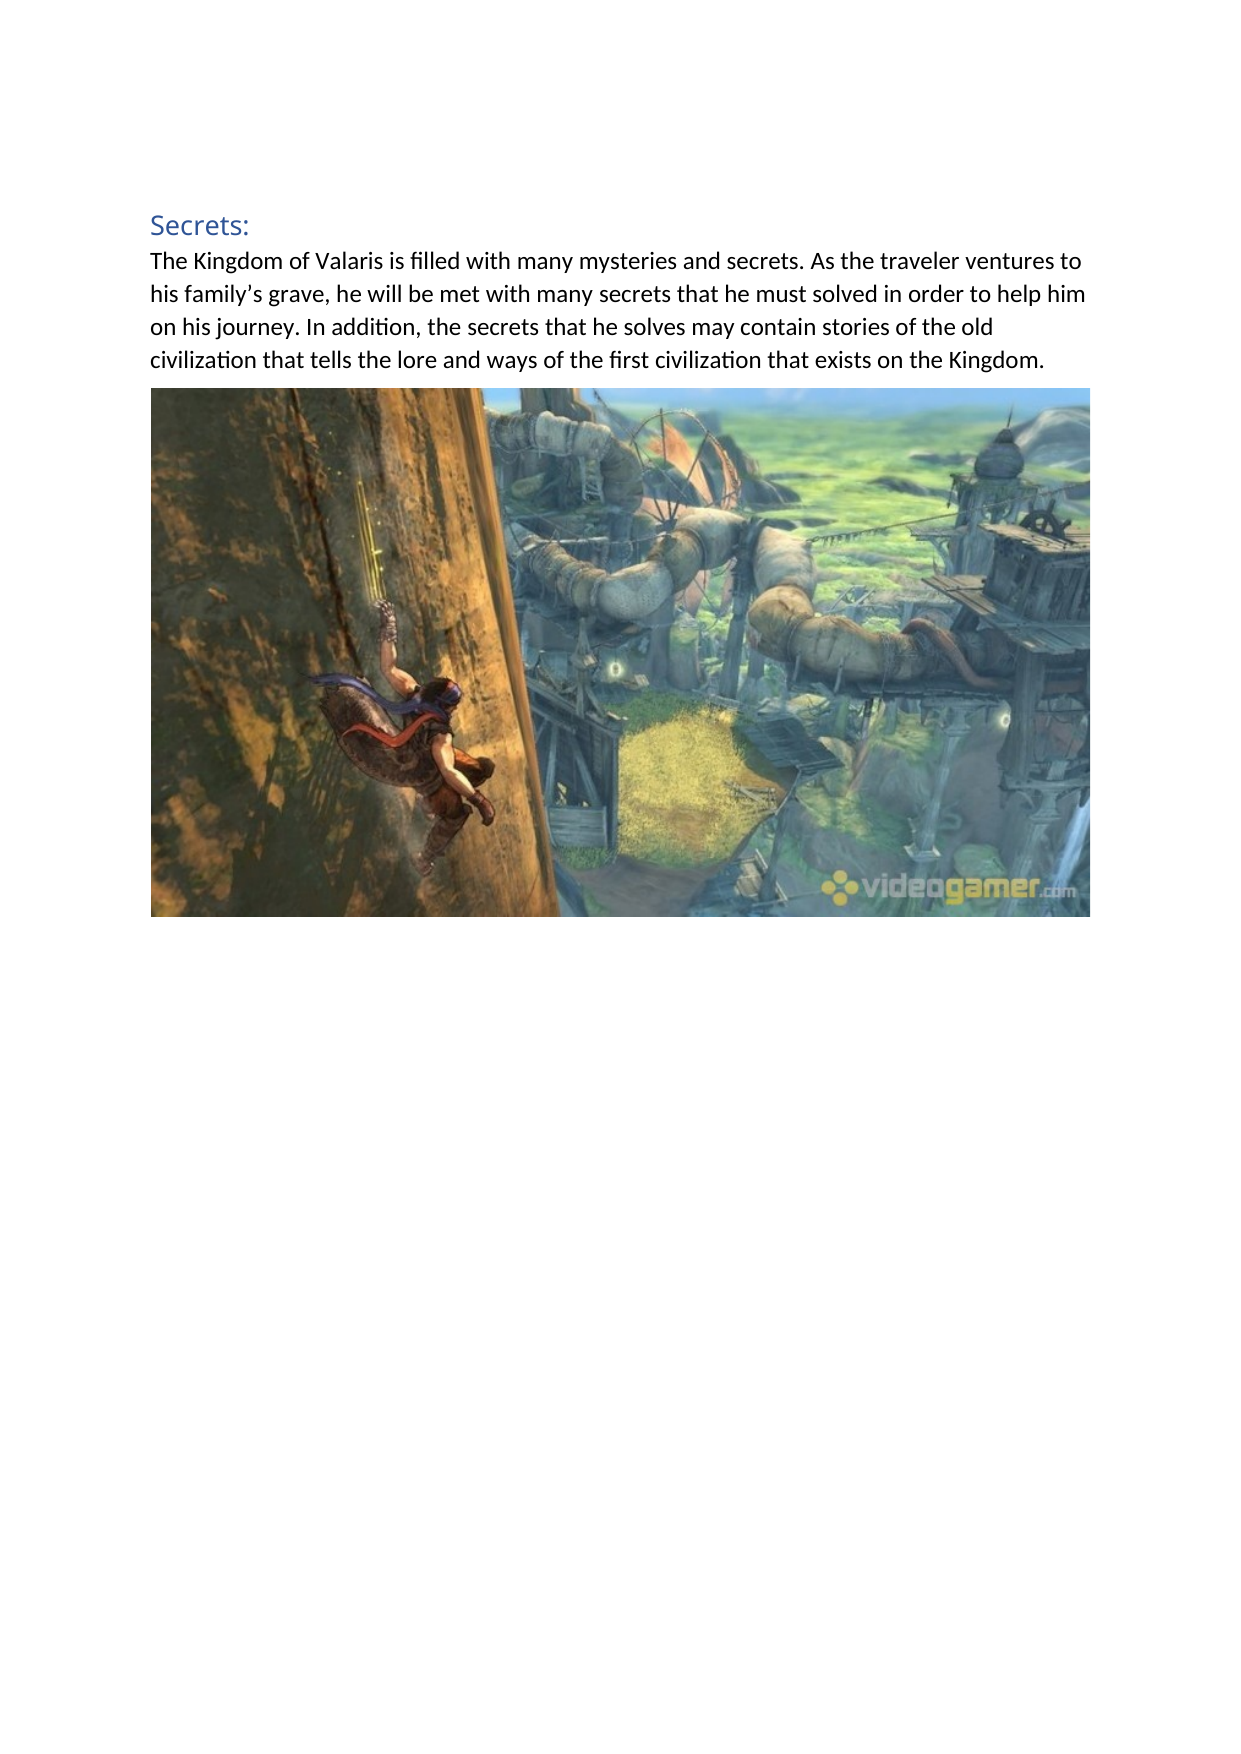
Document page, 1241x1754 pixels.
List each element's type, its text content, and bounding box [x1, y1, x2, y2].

subtitle Secrets: [150, 206, 1090, 243]
picture [151, 388, 1091, 917]
text The Kingdom of Valaris is filled with many mysteries and secrets. As the traveler ventures to his family’s grave, he will be met with many secrets that he must solved in order to help him on his journey. In addition, the secrets that he solves may contain stories of the old civilization that tells the lore and ways of the first civilization that exists on the Kingdom. [150, 246, 1090, 375]
